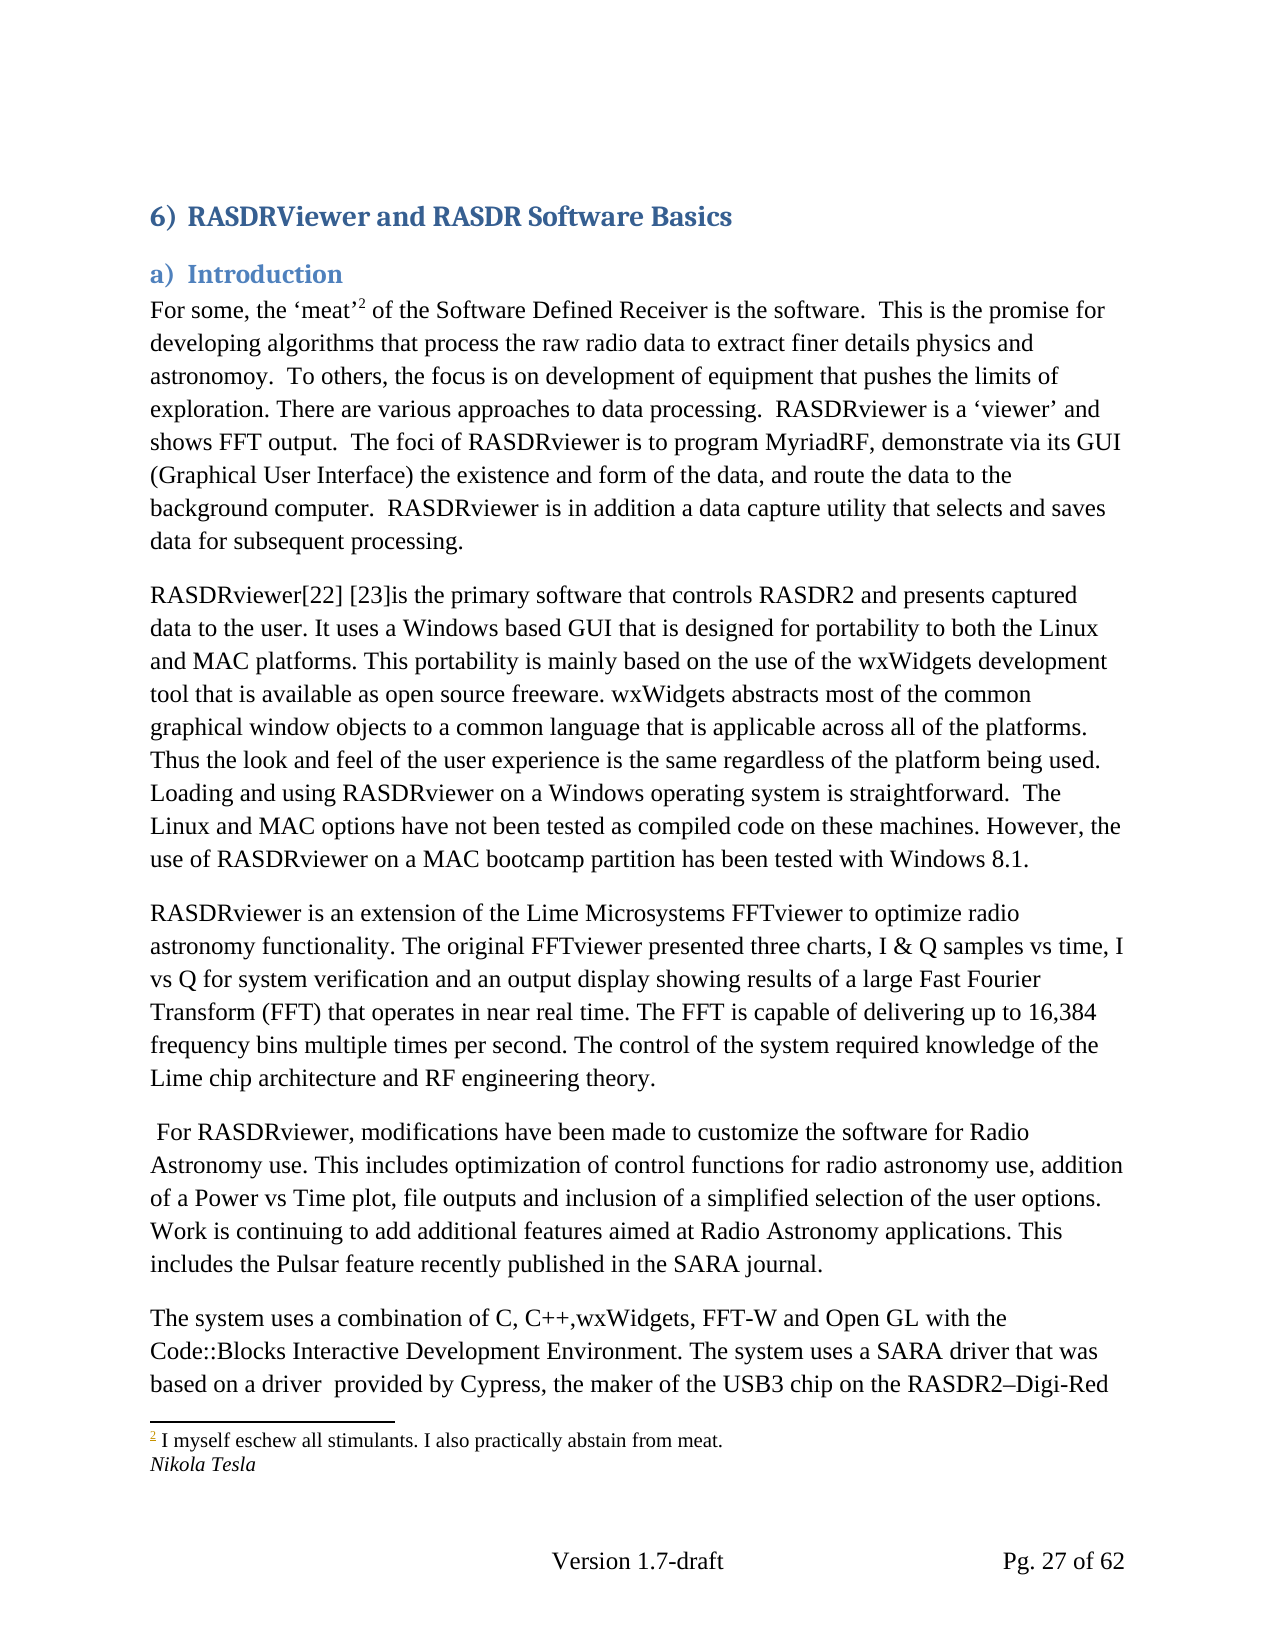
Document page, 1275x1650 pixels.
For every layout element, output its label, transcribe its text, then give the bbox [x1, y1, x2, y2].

subtitle RASDRViewer and RASDR Software Basics [150, 200, 1125, 233]
subtitle Introduction [150, 259, 1125, 291]
text RASDRviewer is the primary software that controls RASDR2 and presents captured data to the user. It uses a Windows based GUI that is designed for portability to both the Linux and MAC platforms. This portability is mainly based on the use of the wxWidgets development tool that is available as open source freeware. wxWidgets abstracts most of the common graphical window objects to a common language that is applicable across all of the platforms. Thus the look and feel of the user experience is the same regardless of the platform being used. Loading and using RASDRviewer on a Windows operating system is straightforward. The Linux and MAC options have not been tested as compiled code on these machines. However, the use of RASDRviewer on a MAC bootcamp partition has been tested with Windows 8.1. [150, 580, 1125, 873]
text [150, 1303, 1125, 1398]
text RASDRviewer is an extension of the Lime Microsystems FFTviewer to optimize radio astronomy functionality. The original FFTviewer presented three charts, I & Q samples vs time, I vs Q for system verification and an output display showing results of a large Fast Fourier Transform (FFT) that operates in near real time. The FFT is capable of delivering up to 16,384 frequency bins multiple times per second. The control of the system required knowledge of the Lime chip architecture and RF engineering theory. [150, 898, 1125, 1092]
text For some, the ‘meat’ of the Software Defined Receiver is the software. This is the promise for developing algorithms that process the raw radio data to extract finer details physics and astronomoy. To others, the focus is on development of equipment that pushes the limits of exploration. There are various approaches to data processing. RASDRviewer is a ‘viewer’ and shows FFT output. The foci of RASDRviewer is to program MyriadRF, demonstrate via its GUI (Graphical User Interface) the existence and form of the data, and route the data to the background computer. RASDRviewer is in addition a data capture utility that selects and saves data for subsequent processing. [150, 295, 1125, 555]
text For RASDRviewer, modifications have been made to customize the software for Radio Astronomy use. This includes optimization of control functions for radio astronomy use, addition of a Power vs Time plot, file outputs and inclusion of a simplified selection of the user options. Work is continuing to add additional features aimed at Radio Astronomy applications. This includes the Pulsar feature recently published in the SARA journal. [150, 1117, 1125, 1278]
